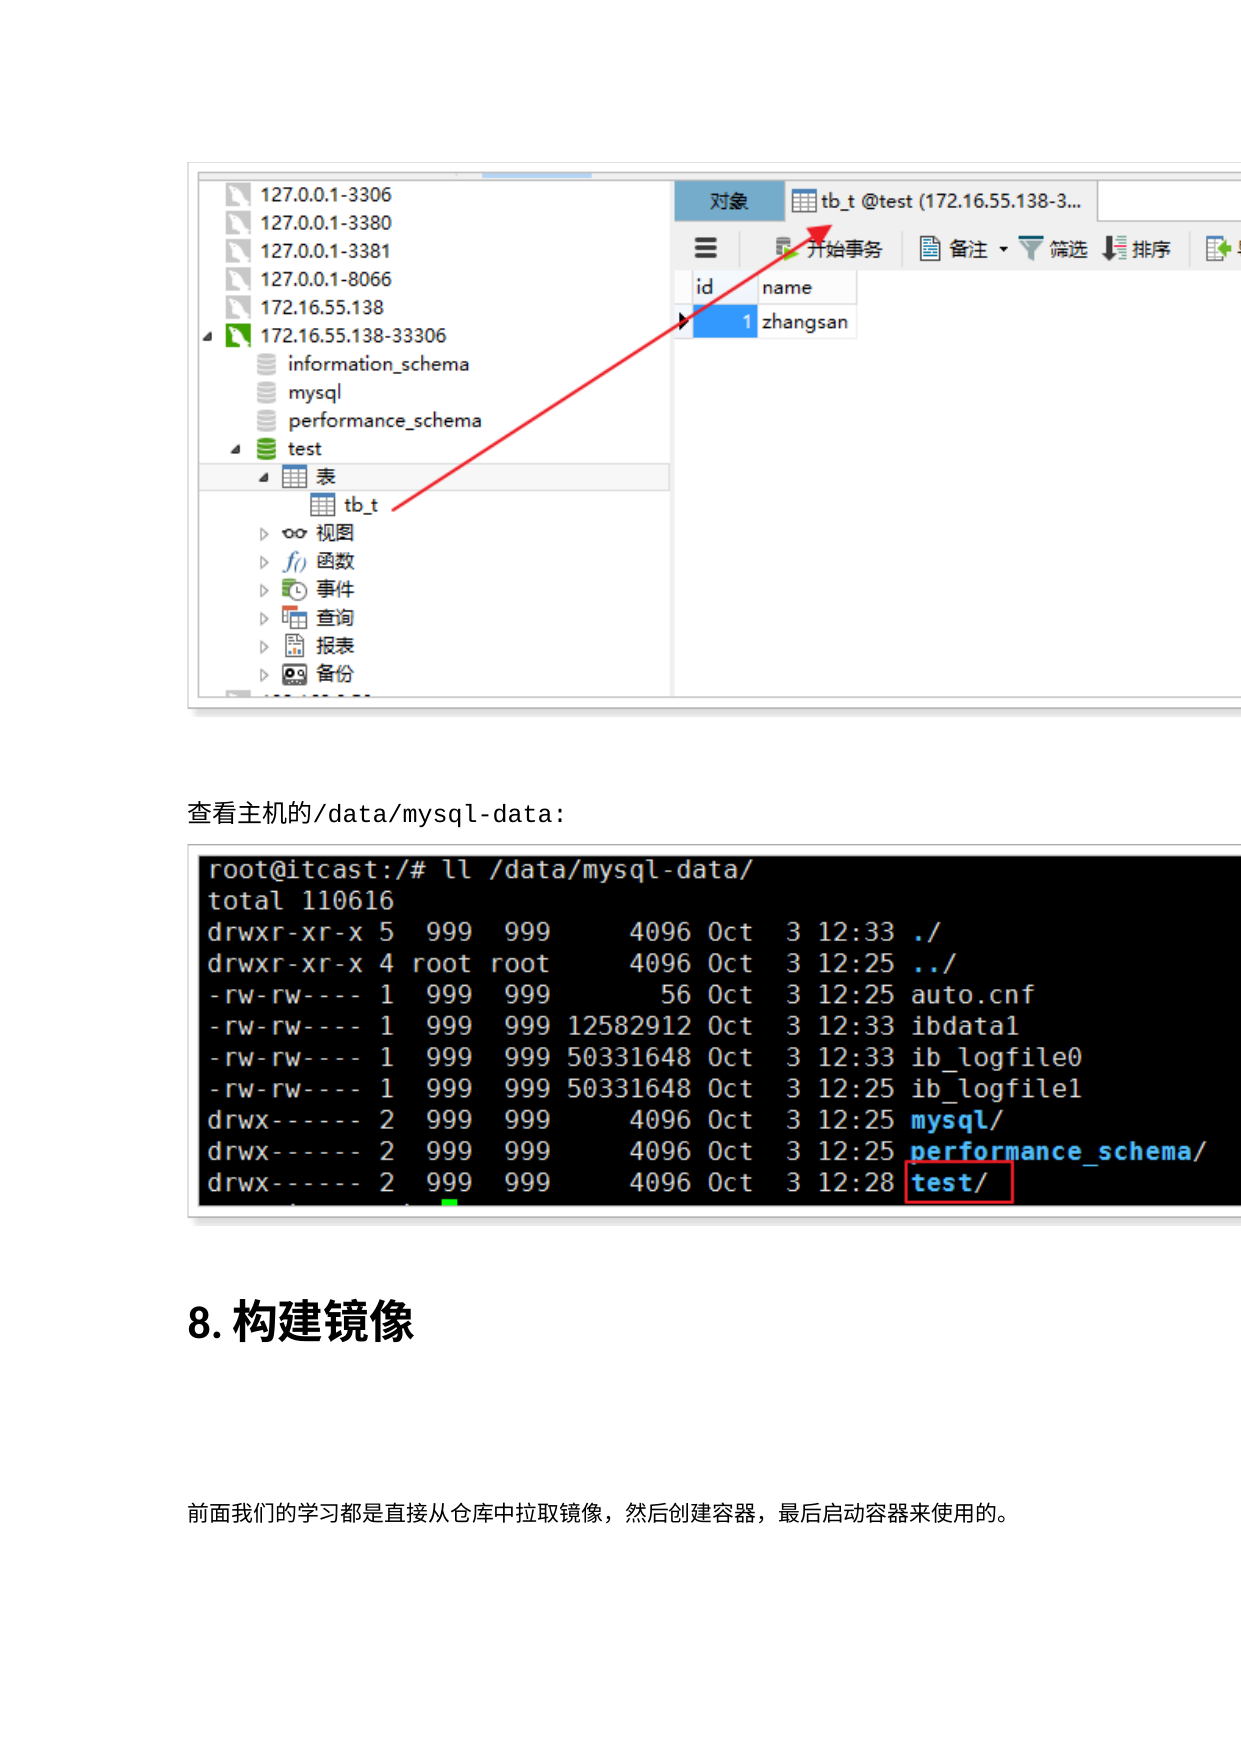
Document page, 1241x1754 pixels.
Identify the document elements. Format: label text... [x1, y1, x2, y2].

picture [187, 844, 1241, 1226]
text 前面我们的学习都是直接从仓库中拉取镜像，然后创建容器，最后启动容器来使用的。 [187, 1495, 1053, 1528]
picture [187, 162, 1241, 717]
subtitle 构建镜像 [187, 1270, 1053, 1367]
text 查看主机的/data/mysql-data: [187, 779, 1053, 844]
